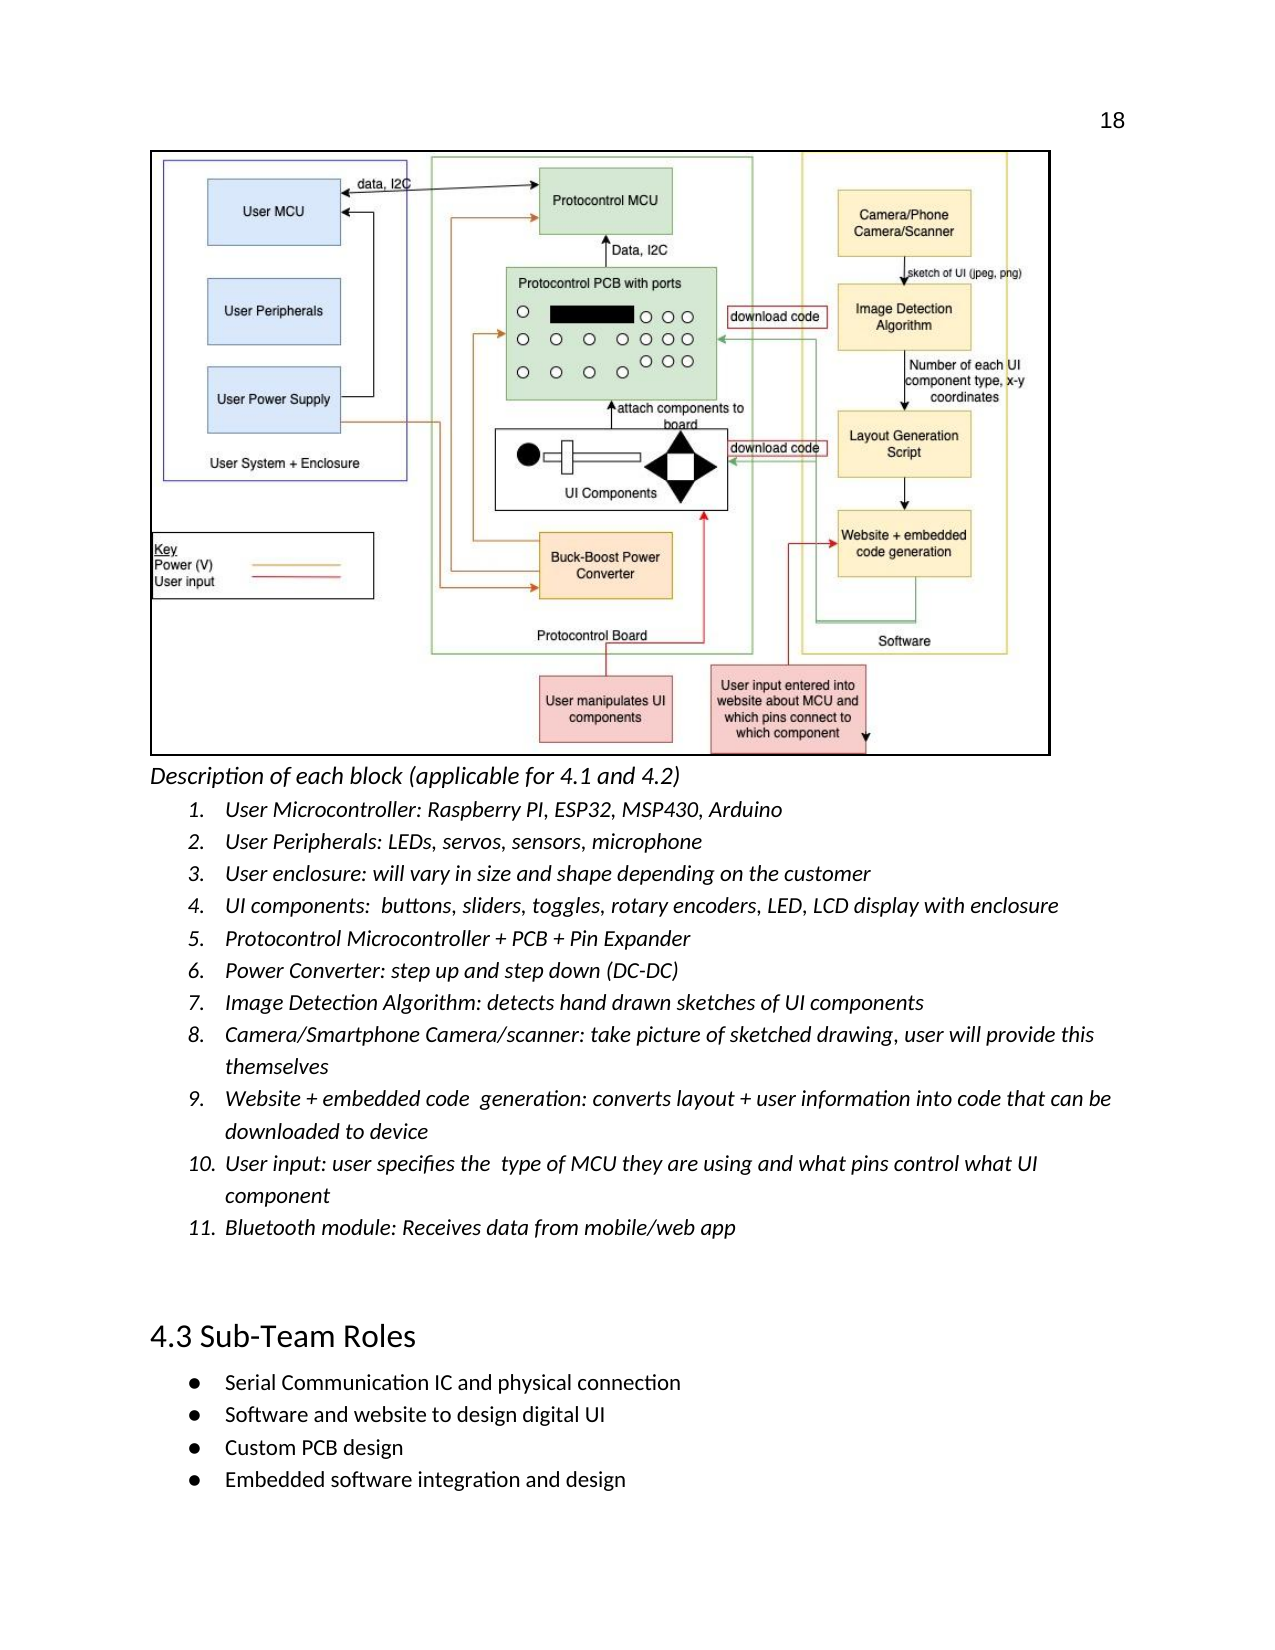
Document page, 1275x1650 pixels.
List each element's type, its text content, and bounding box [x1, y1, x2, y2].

list Custom PCB design [187, 1433, 1125, 1461]
list User Peripherals: LEDs, servos, sensors, microphone [187, 827, 1125, 855]
text Description of each block (applicable for 4.1 and 4.2) [150, 760, 1125, 790]
list Bluetooth module: Receives data from mobile/web app [187, 1213, 1125, 1241]
list Software and website to design digital UI [187, 1401, 1125, 1429]
picture [152, 152, 1048, 754]
list Serial Communication IC and physical connection [187, 1368, 1125, 1396]
subtitle 4.3 Sub-Team Roles [150, 1315, 1125, 1356]
list User enclosure: will vary in size and shape depending on the customer [187, 859, 1125, 887]
list UI components: buttons, sliders, toggles, rotary encoders, LED, LCD display with enclosure [187, 891, 1125, 919]
list User Microcontroller: Raspberry PI, ESP32, MSP430, Arduino [187, 795, 1125, 823]
list Protocontrol Microcontroller + PCB + Pin Expander [187, 924, 1125, 952]
list Camera/Smartphone Camera/scanner: take picture of sketched drawing, user will provide this themselves [187, 1020, 1125, 1080]
list Image Detection Algorithm: detects hand drawn sketches of UI components [187, 988, 1125, 1016]
list Embedded software integration and design [187, 1465, 1125, 1493]
list Power Converter: step up and step down (DC-DC) [187, 956, 1125, 984]
list User input: user specifies the type of MCU they are using and what pins control what UI component [187, 1149, 1125, 1209]
list Website + embedded code generation: converts layout + user information into code that can be downloaded to device [187, 1084, 1125, 1145]
